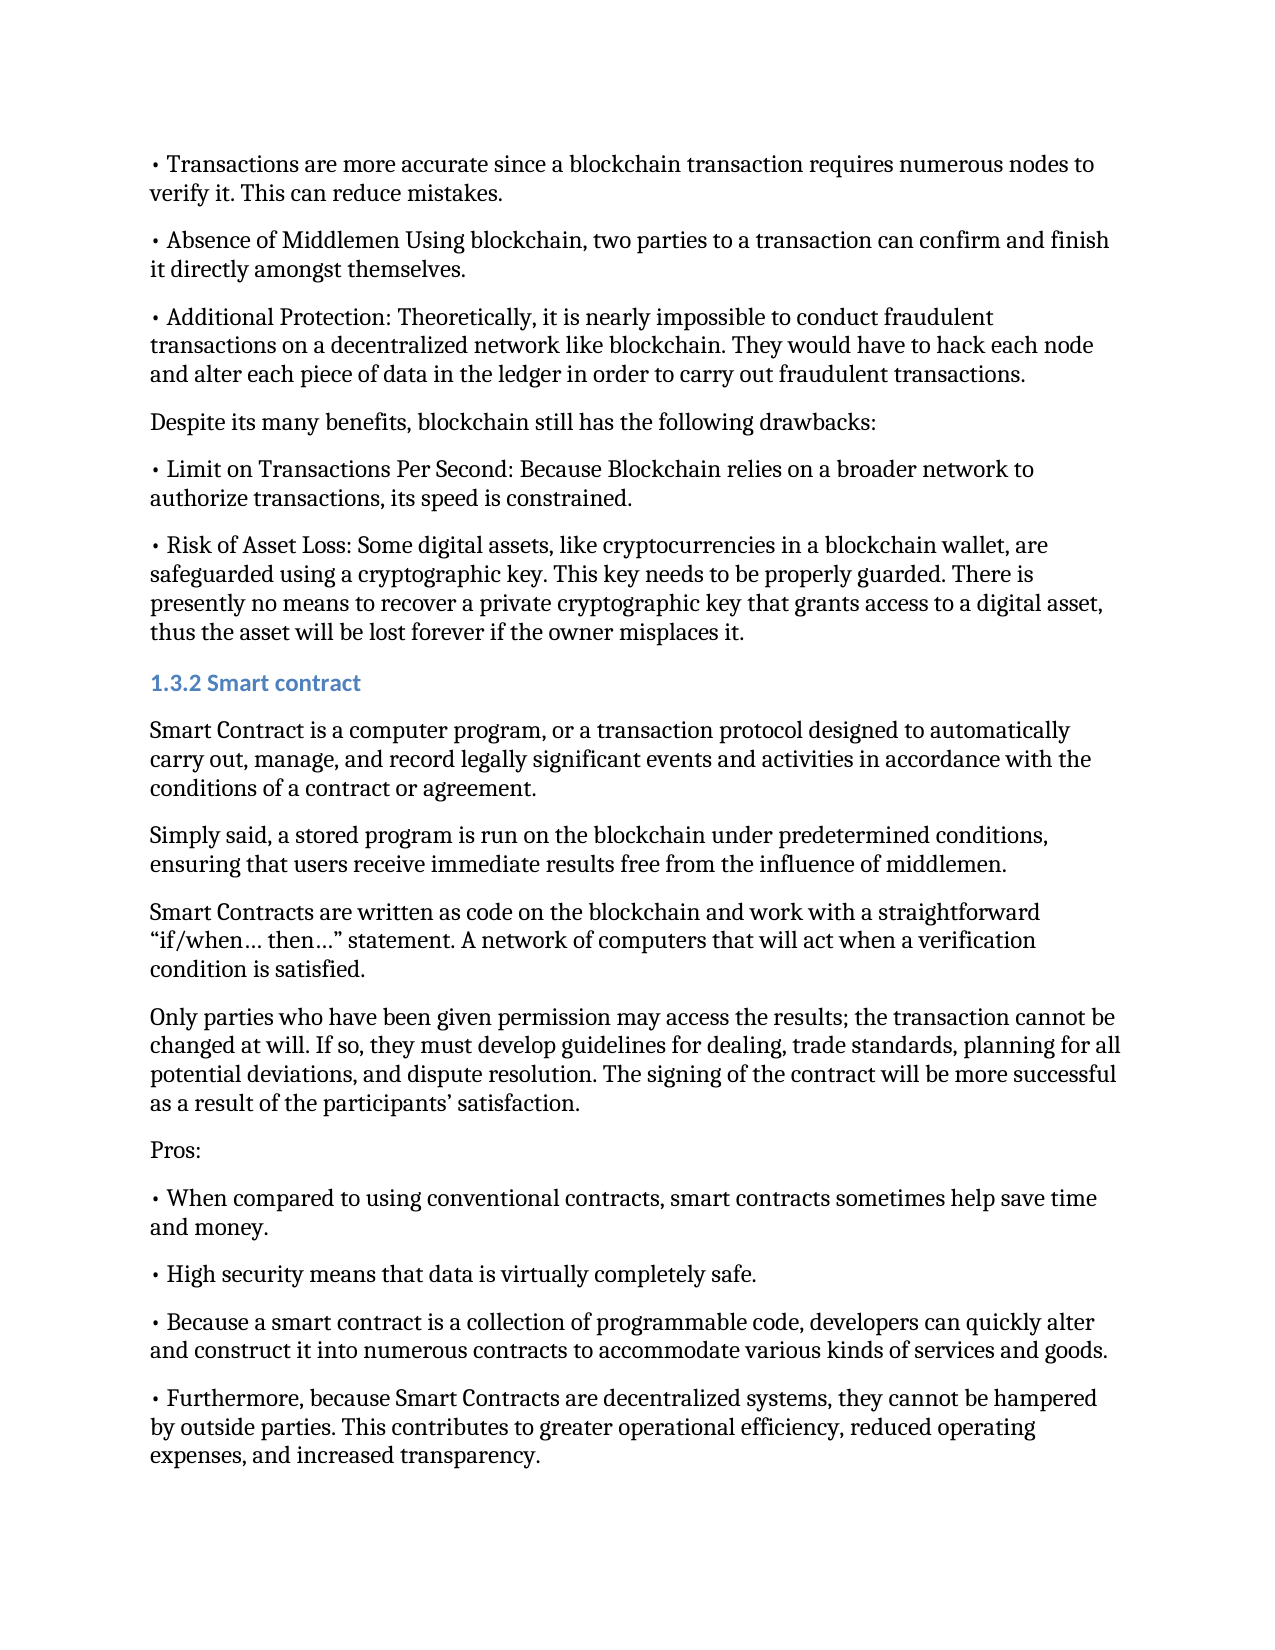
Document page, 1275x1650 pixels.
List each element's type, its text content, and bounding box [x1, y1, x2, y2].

text Smart Contract is a computer program, or a transaction protocol designed to automatically carry out, manage, and record legally significant events and activities in accordance with the conditions of a contract or agreement. [150, 716, 1125, 803]
text • Limit on Transactions Per Second: Because Blockchain relies on a broader network to authorize transactions, its speed is constrained. [150, 455, 1125, 512]
text • When compared to using conventional contracts, smart contracts sometimes help save time and money. [150, 1184, 1125, 1241]
text • High security means that data is virtually completely safe. [150, 1260, 1125, 1289]
text Pros: [150, 1136, 1125, 1165]
text Smart Contracts are written as code on the blockchain and work with a straightforward “if/when… then…” statement. A network of computers that will act when a verification condition is satisfied. [150, 898, 1125, 984]
text • Furthermore, because Smart Contracts are decentralized systems, they cannot be hampered by outside parties. This contributes to greater operational efficiency, reduced operating expenses, and increased transparency. [150, 1384, 1125, 1470]
text • Additional Protection: Theoretically, it is nearly impossible to conduct fraudulent transactions on a decentralized network like blockchain. They would have to hack each node and alter each piece of data in the ledger in order to carry out fraudulent transactions. [150, 302, 1125, 389]
text Simply said, a stored program is run on the blockchain under predetermined conditions, ensuring that users receive immediate results free from the influence of middlemen. [150, 821, 1125, 879]
text Despite its many benefits, blockchain still has the following drawbacks: [150, 407, 1125, 436]
text • Absence of Middlemen Using blockchain, two parties to a transaction can confirm and finish it directly amongst themselves. [150, 226, 1125, 284]
text • Risk of Asset Loss: Some digital assets, like cryptocurrencies in a blockchain wallet, are safeguarded using a cryptographic key. This key needs to be properly guarded. There is presently no means to recover a private cryptographic key that grants access to a digital asset, thus the asset will be lost forever if the owner misplaces it. [150, 531, 1125, 646]
text • Transactions are more accurate since a blockchain transaction requires numerous nodes to verify it. This can reduce mistakes. [150, 150, 1125, 207]
text Only parties who have been given permission may access the results; the transaction cannot be changed at will. If so, they must develop guidelines for dealing, trade standards, planning for all potential deviations, and dispute resolution. The signing of the contract will be more successful as a result of the participants’ satisfaction. [150, 1003, 1125, 1118]
text • Because a smart contract is a collection of programmable code, developers can quickly alter and construct it into numerous contracts to accommodate various kinds of services and goods. [150, 1308, 1125, 1365]
subtitle 1.3.2 Smart contract [150, 667, 1125, 698]
